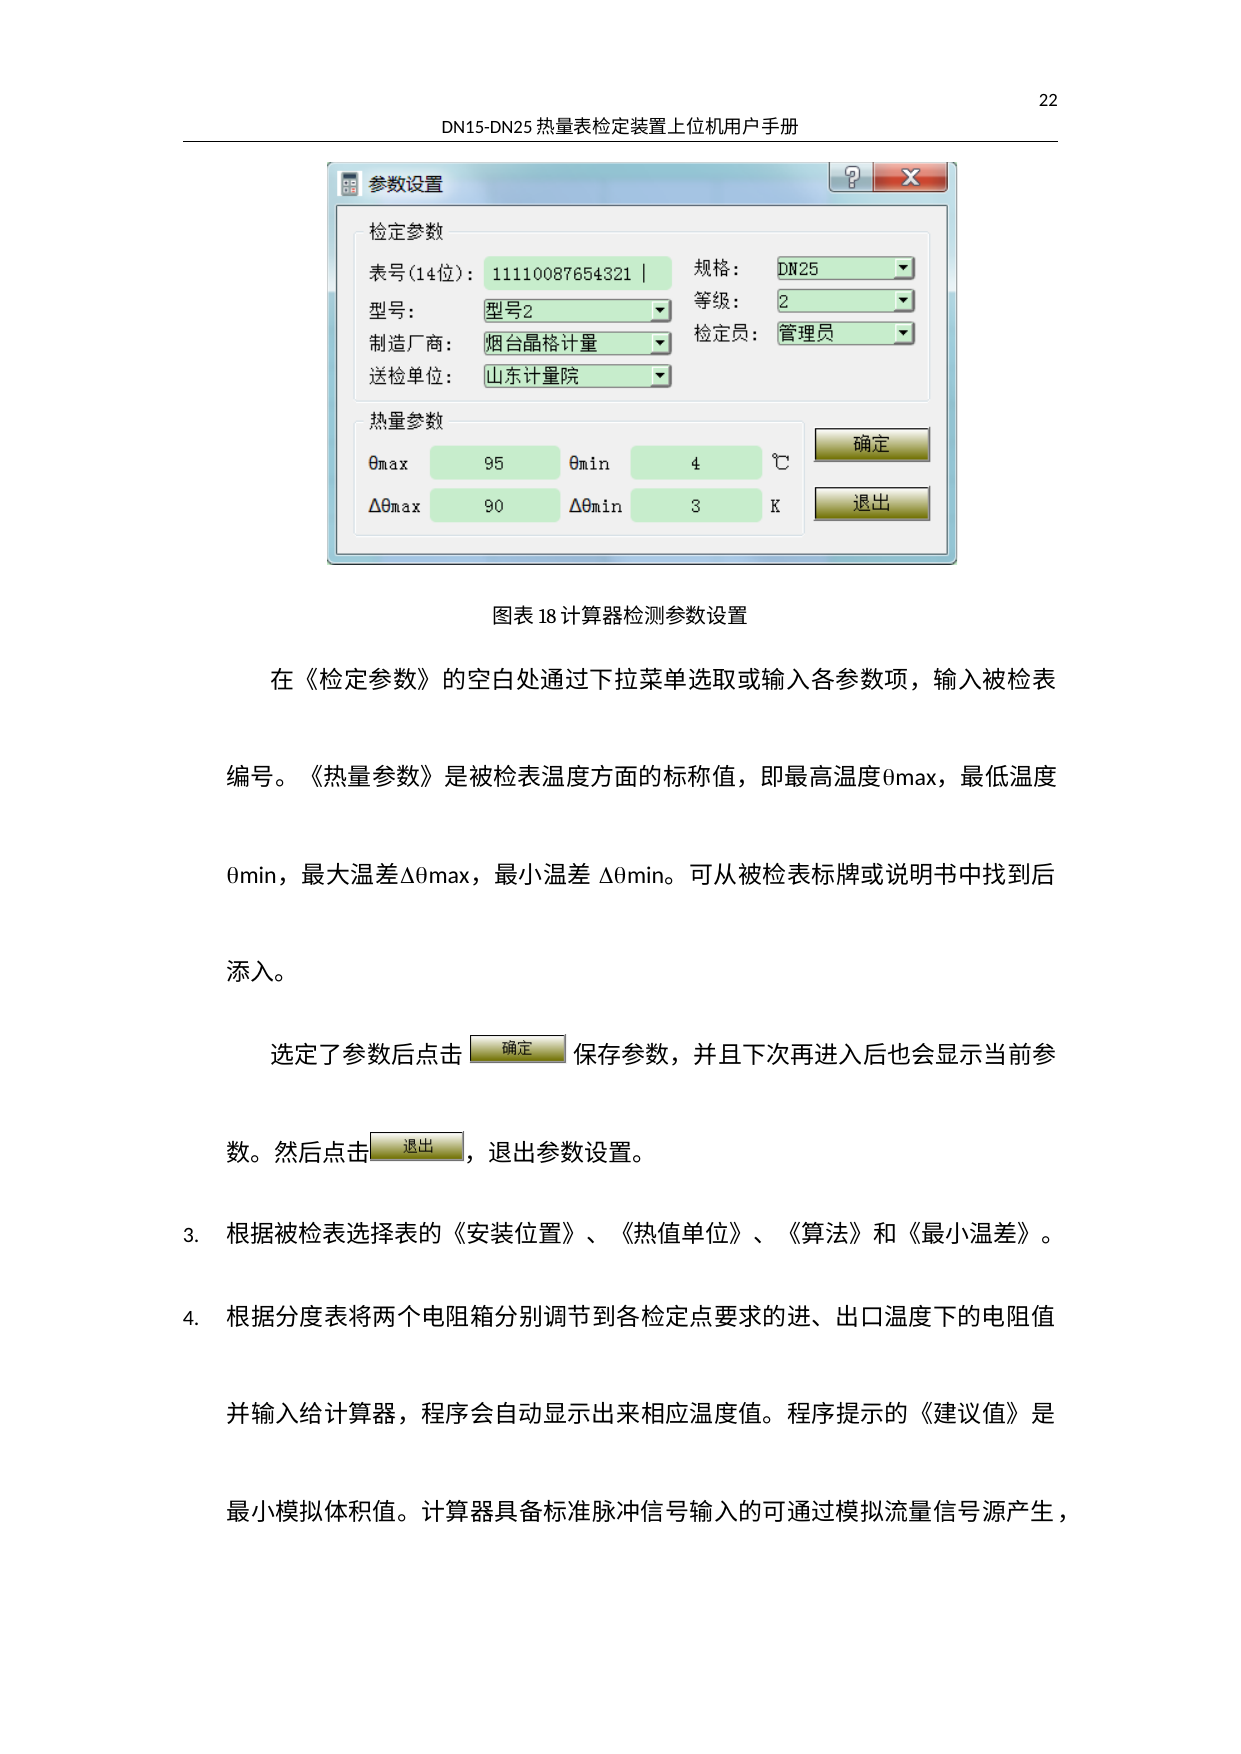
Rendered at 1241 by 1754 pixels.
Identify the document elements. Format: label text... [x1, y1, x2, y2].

text 图表 18 计算器检测参数设置 [183, 598, 1058, 630]
text 在《检定参数》的空白处通过下拉菜单选取或输入各参数项，输入被检表编号。《热量参数》是被检表温度方面的标称值，即最高温度max，最低温度min，最大温差max，最小温差 min。可从被检表标牌或说明书中找到后添入。 [226, 645, 1058, 1003]
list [183, 1282, 1058, 1542]
picture [370, 1131, 465, 1162]
text 选定了参数后点击 保存参数，并且下次再进入后也会显示当前参数。然后点击，退出参数设置。 [226, 1020, 1058, 1183]
picture [327, 162, 958, 565]
picture [469, 1034, 568, 1064]
list 根据被检表选择表的《安装位置》、《热值单位》、《算法》和《最小温差》。 [183, 1200, 1058, 1265]
